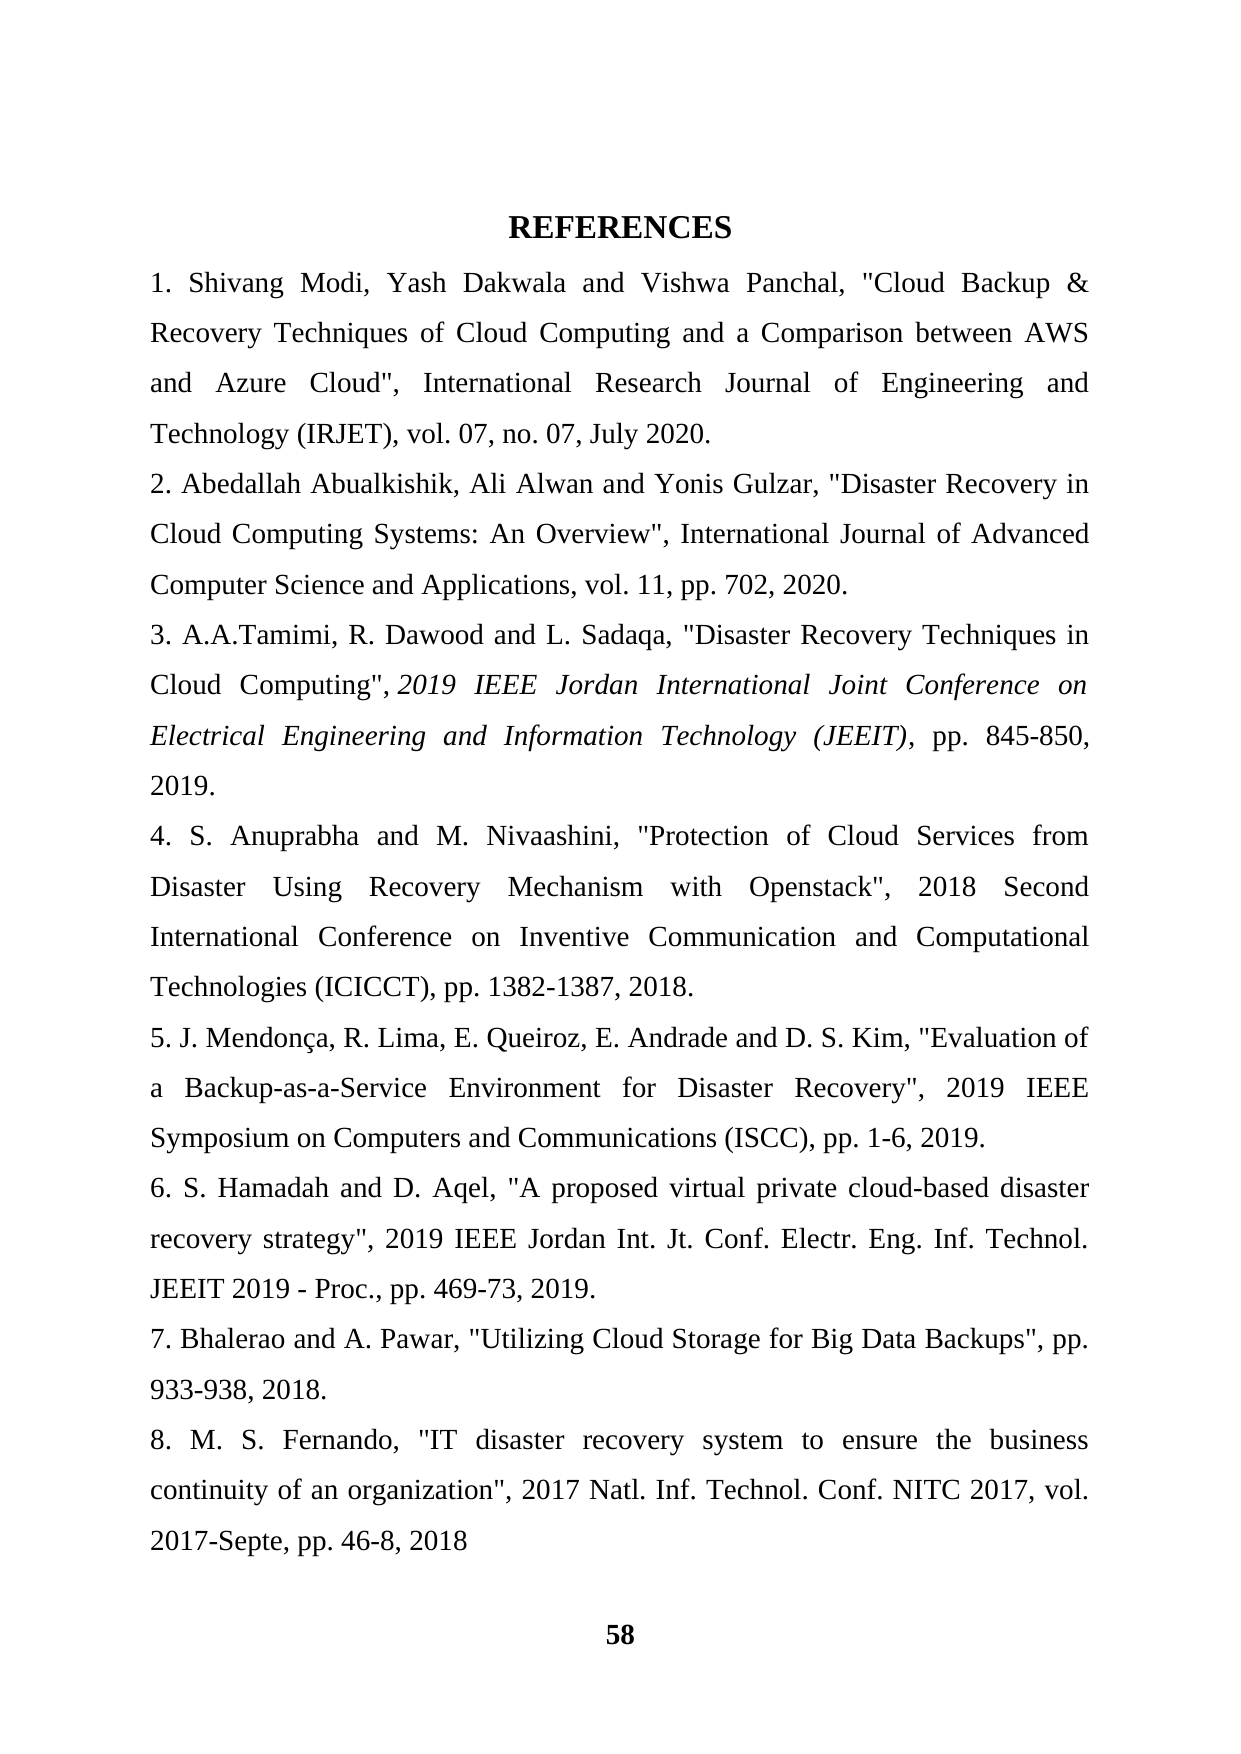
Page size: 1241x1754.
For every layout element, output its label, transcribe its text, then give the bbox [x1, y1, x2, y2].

text 8. M. S. Fernando, "IT disaster recovery system to ensure the business continuity of an organization", 2017 Natl. Inf. Technol. Conf. NITC 2017, vol. 2017-Septe, pp. 46-8, 2018 [150, 1422, 1090, 1556]
text 5. J. Mendonça, R. Lima, E. Queiroz, E. Andrade and D. S. Kim, "Evaluation of a Backup-as-a-Service Environment for Disaster Recovery", 2019 IEEE Symposium on Computers and Communications (ISCC), pp. 1-6, 2019. [150, 1020, 1090, 1154]
text 1. Shivang Modi, Yash Dakwala and Vishwa Panchal, "Cloud Backup & Recovery Techniques of Cloud Computing and a Comparison between AWS and Azure Cloud", International Research Journal of Engineering and Technology (IRJET), vol. 07, no. 07, July 2020. [150, 265, 1090, 449]
text 6. S. Hamadah and D. Aqel, "A proposed virtual private cloud-based disaster recovery strategy", 2019 IEEE Jordan Int. Jt. Conf. Electr. Eng. Inf. Technol. JEEIT 2019 - Proc., pp. 469-73, 2019. [150, 1171, 1090, 1305]
text REFERENCES [150, 207, 1090, 246]
text 2. Abedallah Abualkishik, Ali Alwan and Yonis Gulzar, "Disaster Recovery in Cloud Computing Systems: An Overview", International Journal of Advanced Computer Science and Applications, vol. 11, pp. 702, 2020. [150, 466, 1090, 600]
text 3. A.A.Tamimi, R. Dawood and L. Sadaqa, "Disaster Recovery Techniques in Cloud Computing", 2019 IEEE Jordan International Joint Conference on Electrical Engineering and Information Technology (JEEIT), pp. 845-850, 2019. [150, 617, 1090, 802]
text 4. S. Anuprabha and M. Nivaashini, "Protection of Cloud Services from Disaster Using Recovery Mechanism with Openstack", 2018 Second International Conference on Inventive Communication and Computational Technologies (ICICCT), pp. 1382-1387, 2018. [150, 818, 1090, 1003]
text 7. Bhalerao and A. Pawar, "Utilizing Cloud Storage for Big Data Backups", pp. 933-938, 2018. [150, 1322, 1090, 1405]
